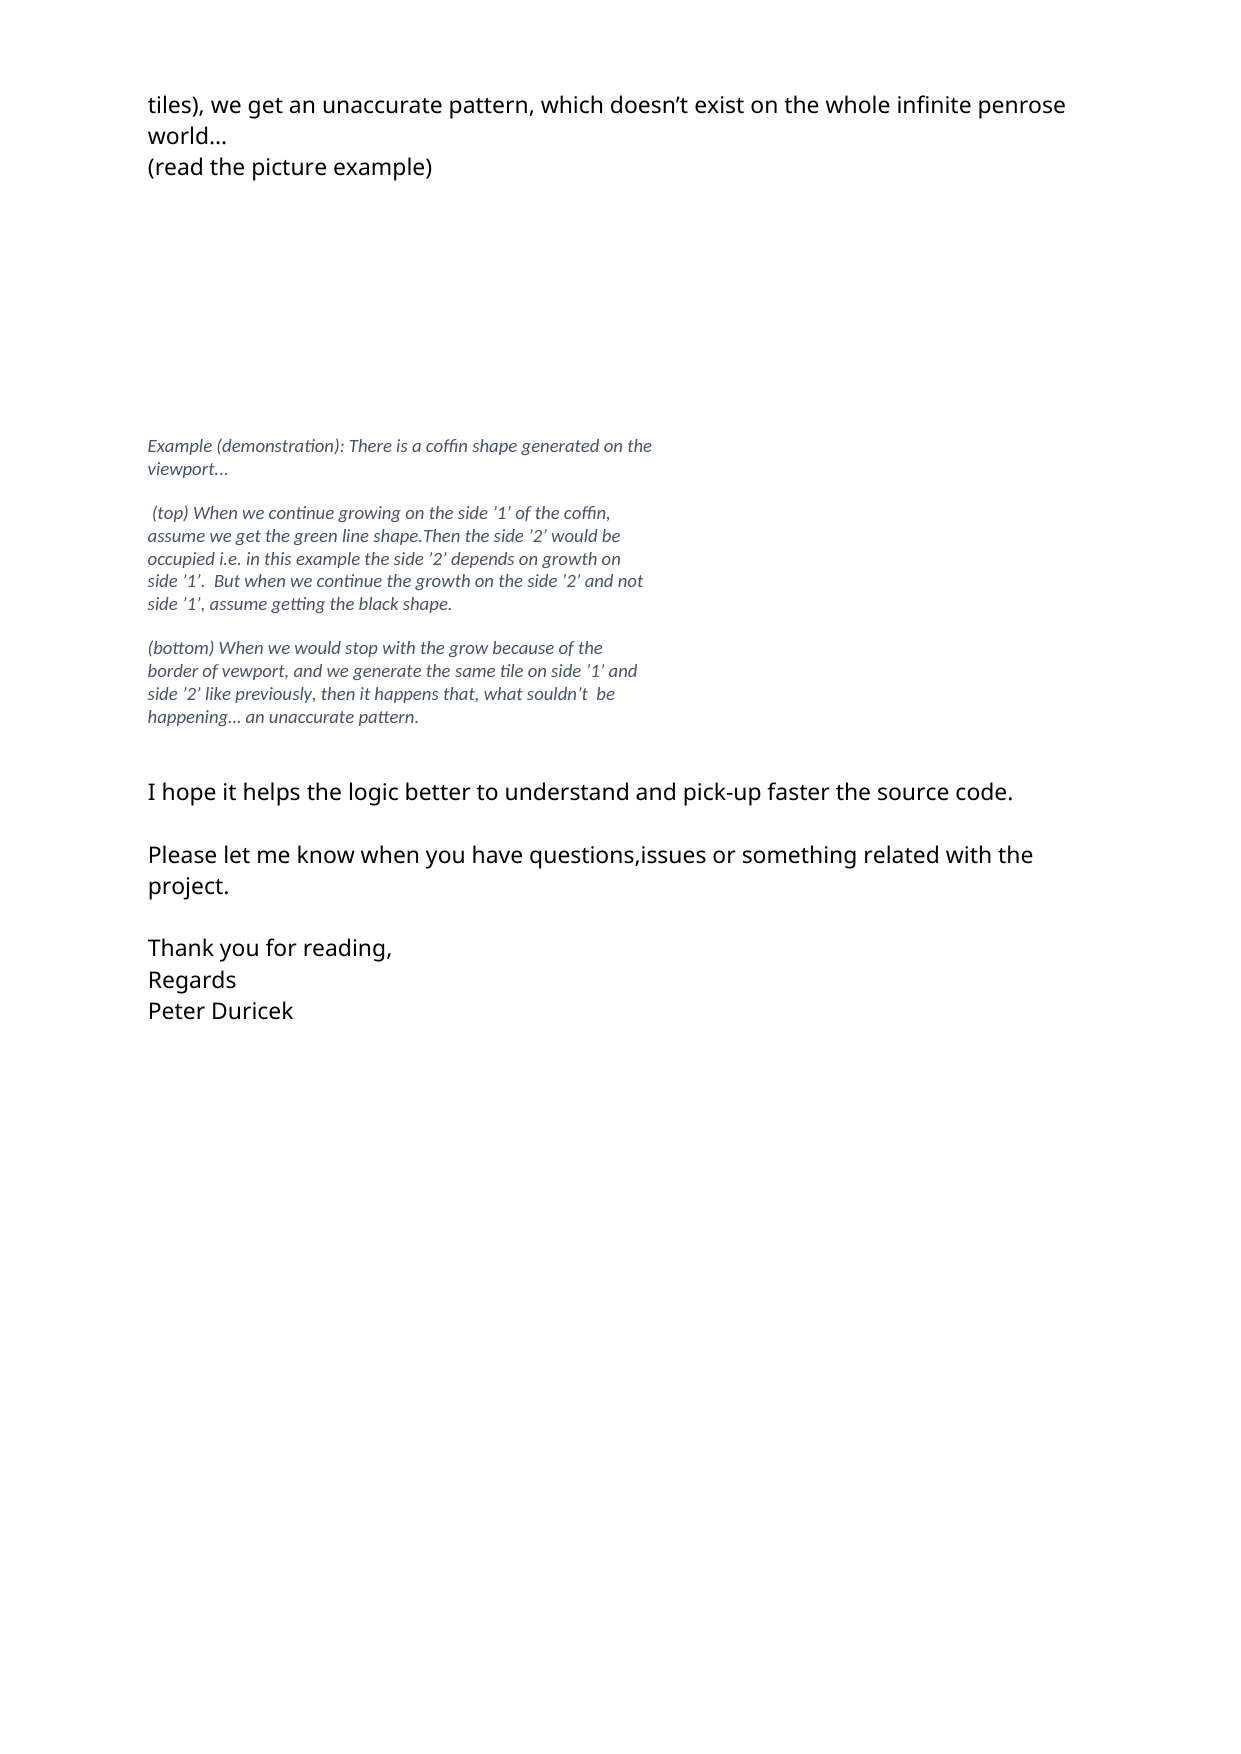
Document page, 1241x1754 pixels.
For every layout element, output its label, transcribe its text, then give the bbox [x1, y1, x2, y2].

text Regards [148, 964, 1093, 995]
text Please let me know when you have questions,issues or something related with the project. [148, 839, 1093, 901]
text I hope it helps the logic better to understand and pick-up faster the source code. [148, 776, 1093, 807]
text Peter Duricek [148, 995, 1093, 1026]
text (read the picture example) [148, 151, 1093, 182]
text Thank you for reading, [148, 932, 1093, 964]
